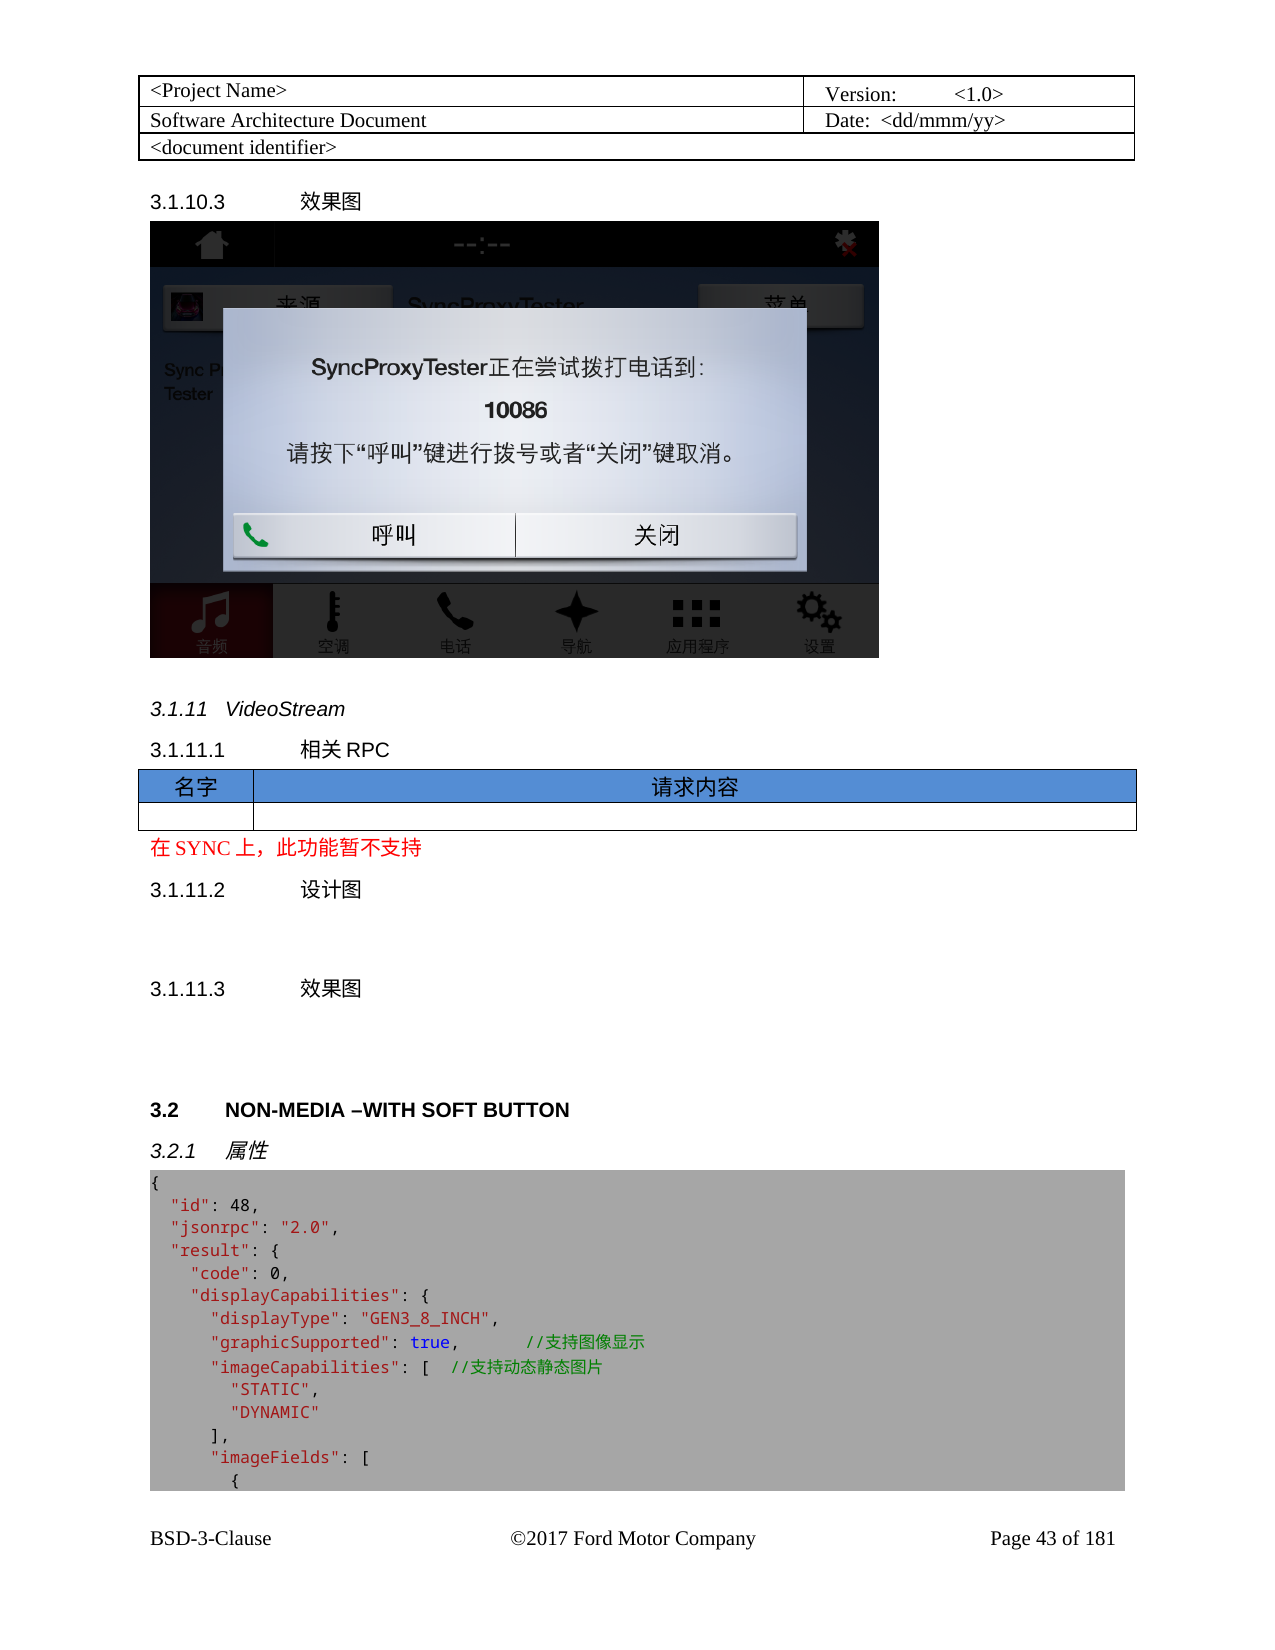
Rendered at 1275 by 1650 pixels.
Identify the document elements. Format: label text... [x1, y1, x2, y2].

subtitle 设计图 [150, 873, 1125, 904]
subtitle 效果图 [150, 972, 1125, 1003]
text { [150, 1170, 1125, 1193]
text { [150, 1469, 1125, 1491]
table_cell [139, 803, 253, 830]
text "result": { [150, 1238, 1125, 1261]
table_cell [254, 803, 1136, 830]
text "imageCapabilities": [ //支持动态静态图片 [150, 1354, 1125, 1378]
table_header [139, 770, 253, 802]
subtitle 属性 [150, 1134, 1125, 1164]
text "jsonrpc": "2.0", [150, 1216, 1125, 1238]
subtitle NON-MEDIA –WITH SOFT BUTTON [150, 1096, 1125, 1121]
text "DYNAMIC" [150, 1401, 1125, 1423]
subtitle 相关RPC [150, 733, 1125, 763]
text "displayType": "GEN3_8_INCH", [150, 1307, 1125, 1329]
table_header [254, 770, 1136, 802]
picture [150, 221, 879, 658]
text "graphicSupported": true, //支持图像显示 [150, 1329, 1125, 1354]
text ], [150, 1423, 1125, 1446]
subtitle VideoStream [150, 695, 1125, 720]
text "imageFields": [ [150, 1446, 1125, 1469]
text "id": 48, [150, 1193, 1125, 1216]
subtitle 效果图 [150, 185, 1125, 216]
text "STATIC", [150, 1378, 1125, 1401]
text "code": 0, [150, 1261, 1125, 1284]
text "displayCapabilities": { [150, 1284, 1125, 1307]
text 在SYNC上，此功能暂不支持 [150, 831, 1125, 861]
